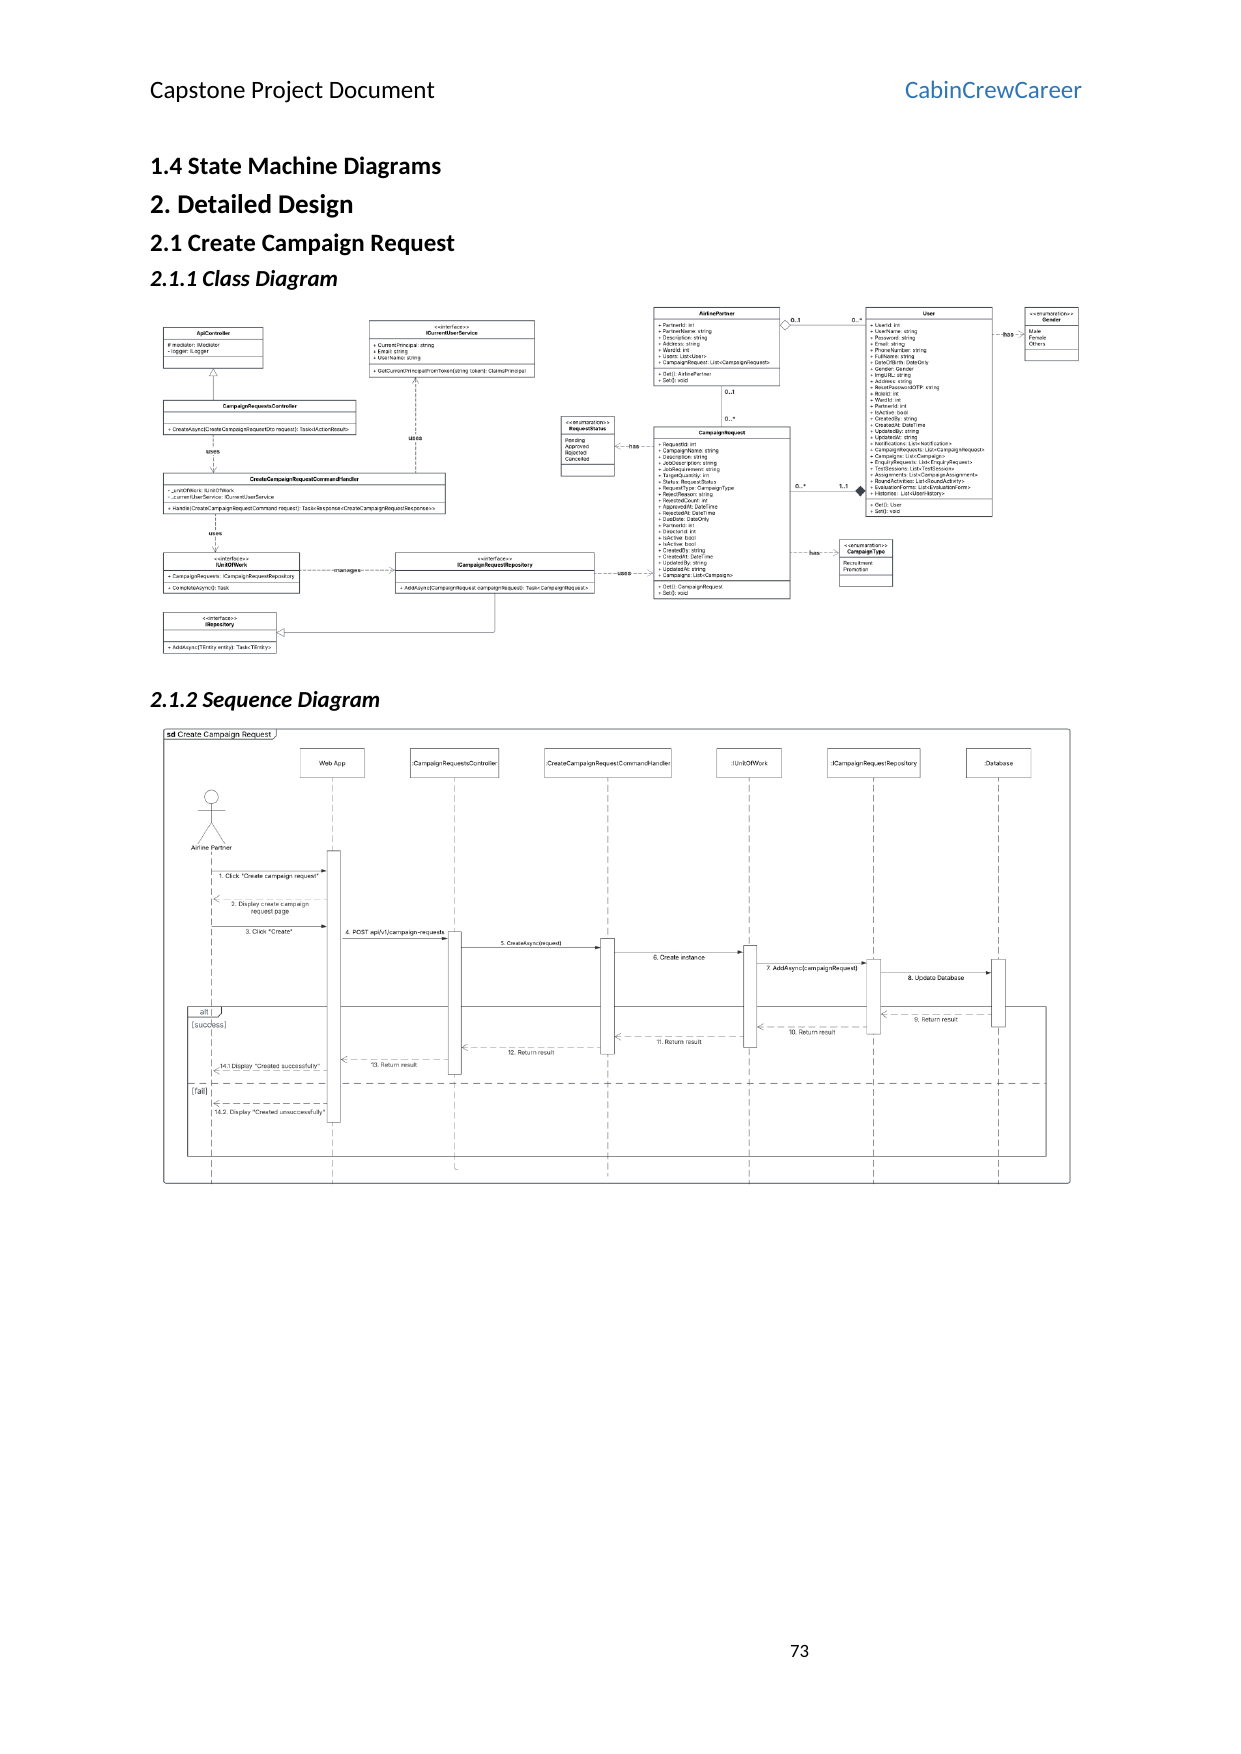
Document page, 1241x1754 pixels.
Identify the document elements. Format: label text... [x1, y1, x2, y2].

picture [150, 294, 1091, 666]
subtitle 1.4 State Machine Diagrams [150, 150, 1090, 181]
subtitle 2.1.1 Class Diagram [150, 264, 1090, 292]
picture [150, 715, 1083, 1197]
subtitle 2. Detailed Design [150, 187, 1090, 220]
subtitle 2.1.2 Sequence Diagram [150, 685, 1090, 713]
subtitle 2.1 Create Campaign Request [150, 227, 1090, 257]
